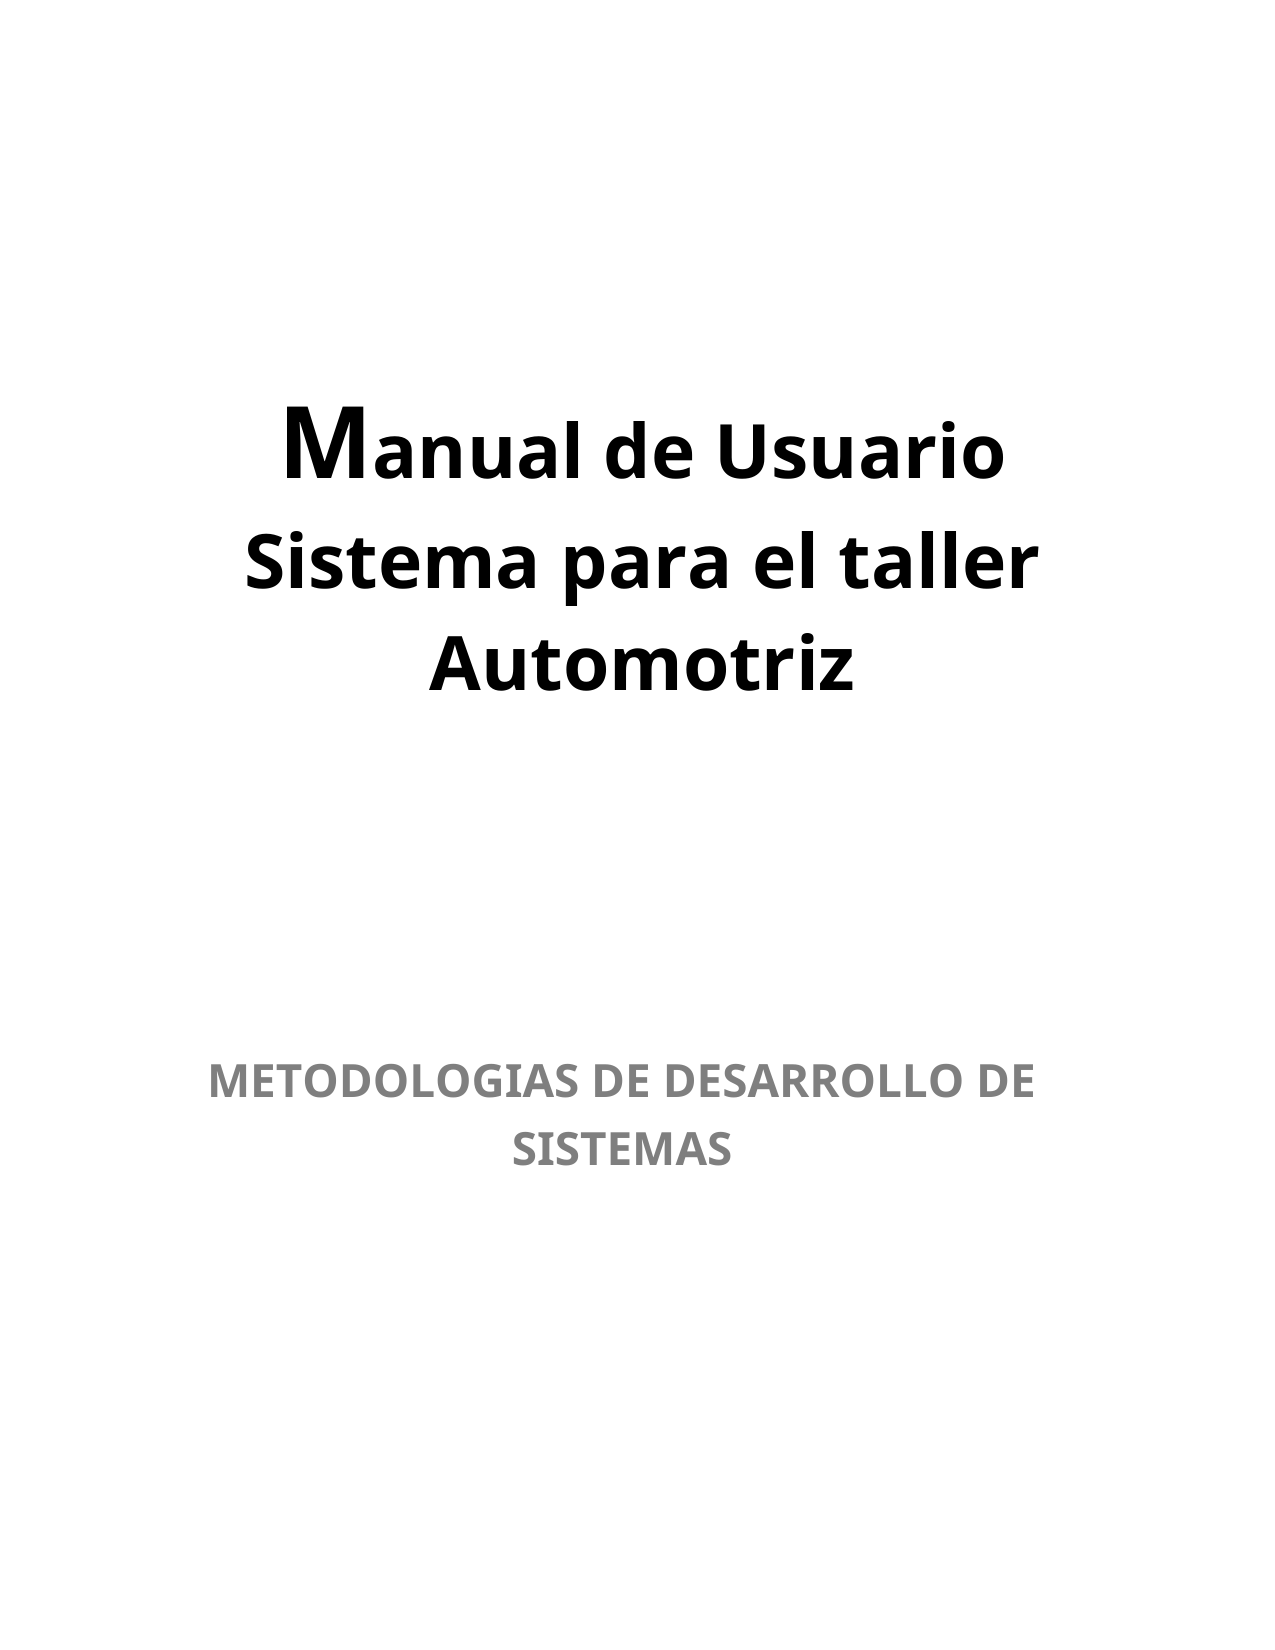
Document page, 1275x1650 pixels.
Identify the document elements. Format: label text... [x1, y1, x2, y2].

text METODOLOGIAS DE DESARROLLO DE SISTEMAS [148, 1048, 1095, 1179]
text Manual de Usuario Sistema para el taller Automotriz [148, 372, 1137, 713]
